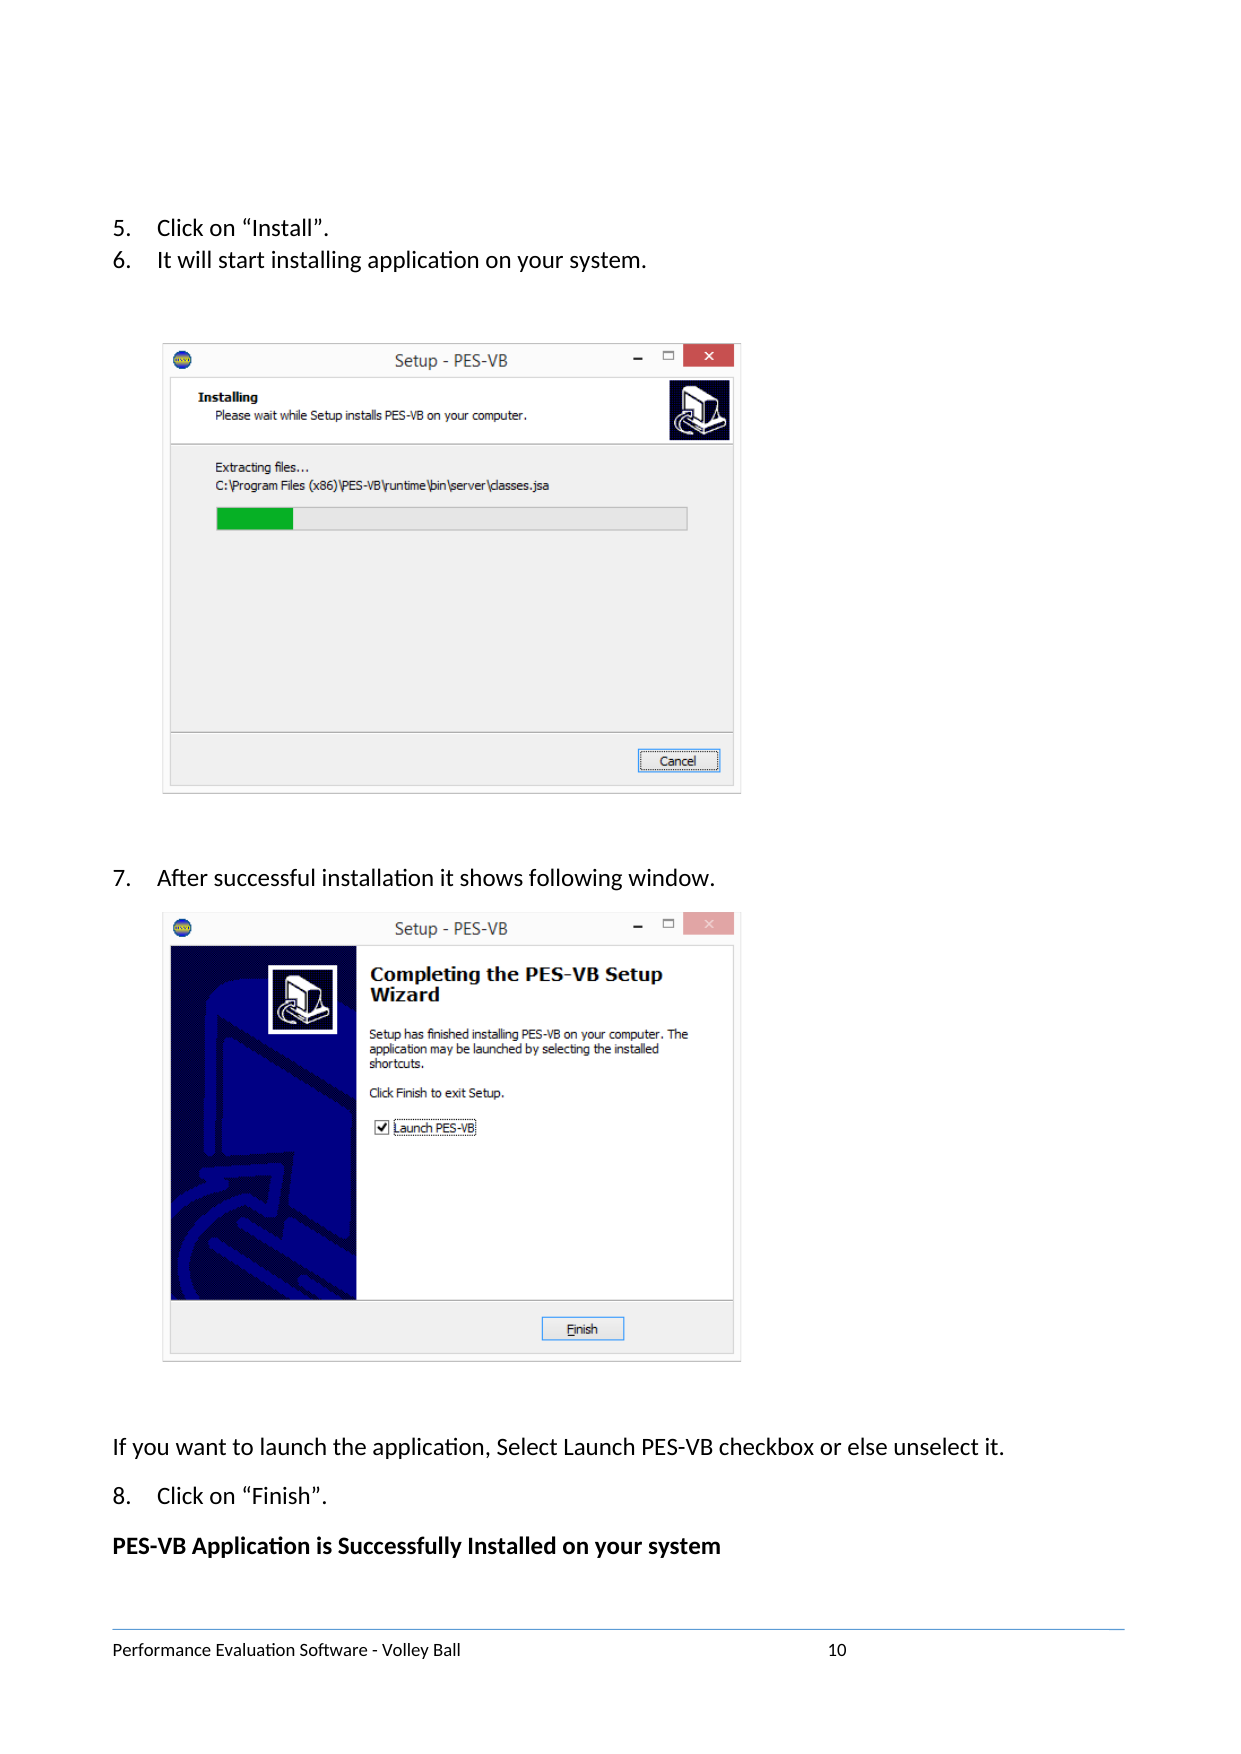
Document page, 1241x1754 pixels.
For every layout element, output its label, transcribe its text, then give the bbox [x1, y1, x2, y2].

picture [162, 343, 742, 794]
list It will start installing application on your system. [112, 244, 1128, 275]
picture [162, 912, 742, 1362]
list After successful installation it shows following window. [112, 862, 1128, 893]
text PES-VB Application is Successfully Installed on your system [112, 1530, 1128, 1560]
text If you want to launch the application, Select Launch PES-VB checkbox or else unselect it. [112, 1431, 1128, 1461]
list Click on “Finish”. [112, 1480, 1128, 1511]
list Click on “Install”. [112, 212, 1128, 242]
